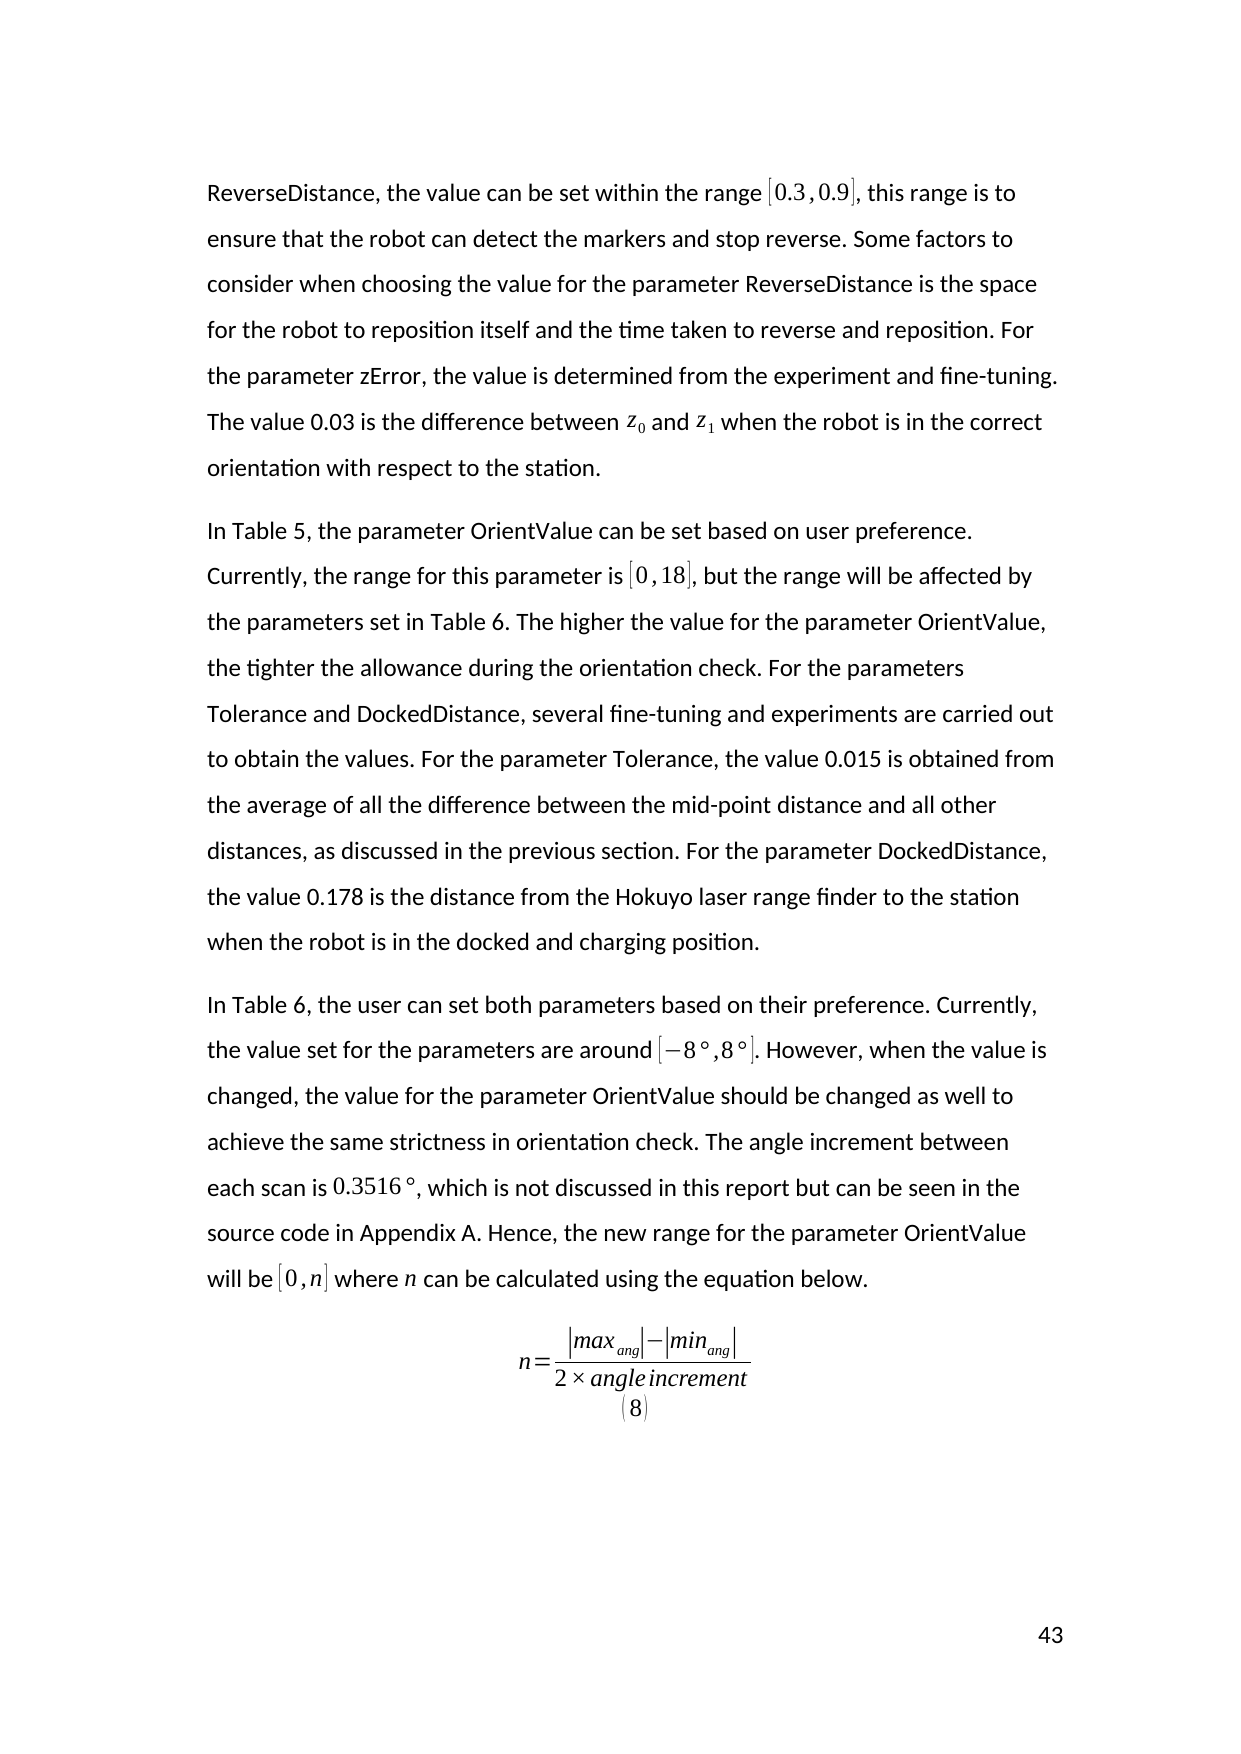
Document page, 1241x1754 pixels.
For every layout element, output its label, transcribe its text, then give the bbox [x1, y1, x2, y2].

text In Table 5, the parameter OrientValue can be set based on user preference. Currently, the range for this parameter is , but the range will be affected by the parameters set in Table 6. The higher the value for the parameter OrientValue, the tighter the allowance during the orientation check. For the parameters Tolerance and DockedDistance, several fine-tuning and experiments are carried out to obtain the values. For the parameter Tolerance, the value 0.015 is obtained from the average of all the difference between the mid-point distance and all other distances, as discussed in the previous section. For the parameter DockedDistance, the value 0.178 is the distance from the Hokuyo laser range finder to the station when the robot is in the docked and charging position. [207, 515, 1063, 957]
text In Table 6, the user can set both parameters based on their preference. Currently, the value set for the parameters are around . However, when the value is changed, the value for the parameter OrientValue should be changed as well to achieve the same strictness in orientation check. The angle increment between each scan is , which is not discussed in this report but can be seen in the source code in Appendix A. Hence, the new range for the parameter OrientValue will be where can be calculated using the equation below. [207, 989, 1063, 1294]
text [207, 177, 1063, 483]
